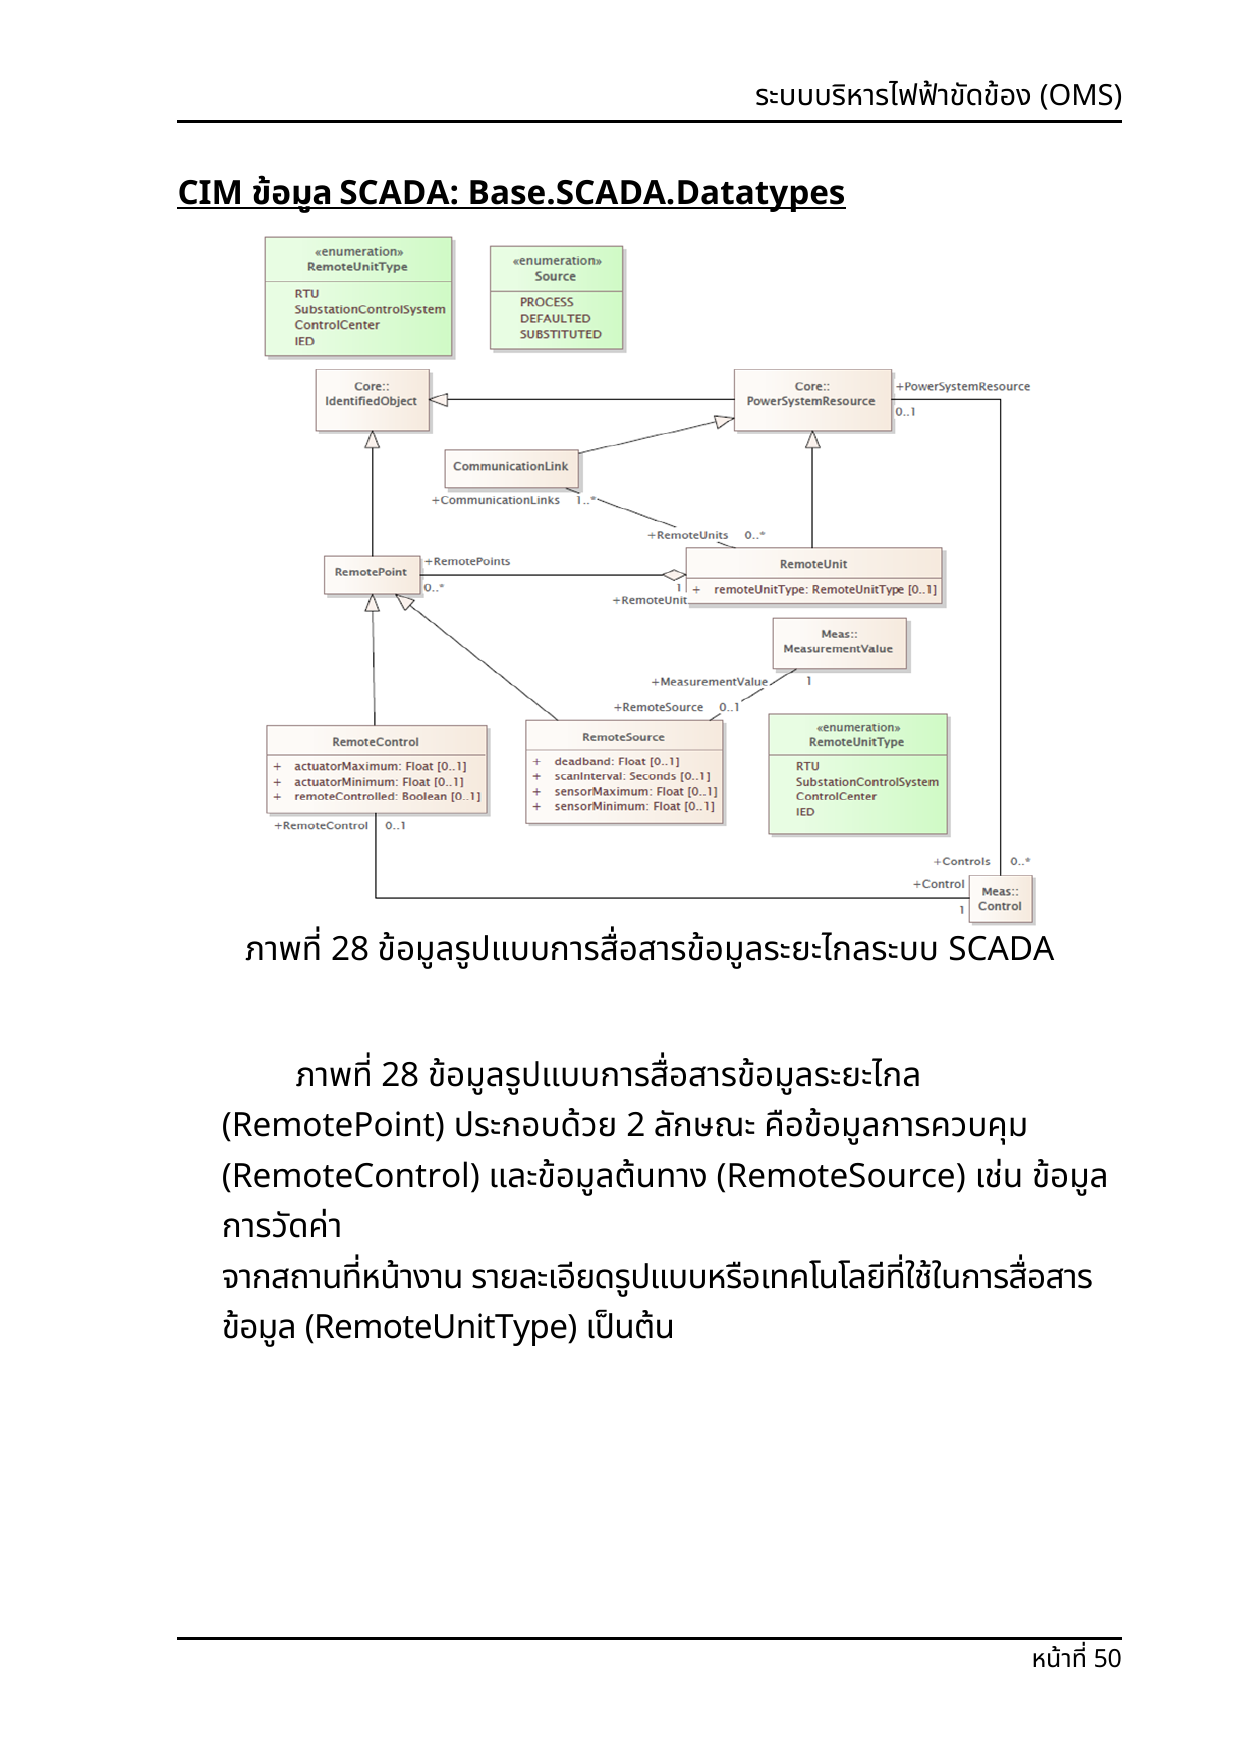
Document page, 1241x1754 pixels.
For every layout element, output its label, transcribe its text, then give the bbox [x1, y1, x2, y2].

text ภาพที่ 28 ข้อมูลรูปแบบการสื่อสารข้อมูลระยะไกลระบบ SCADA [177, 925, 1122, 976]
picture [258, 231, 1041, 926]
text CIM ข้อมูลSCADA: Base.SCADA.Datatypes [177, 169, 1122, 219]
text ภาพที่ 28 ข้อมูลรูปแบบการสื่อสารข้อมูลระยะไกล (RemotePoint) ประกอบด้วย 2 ลักษณะ คือข้อมูลการควบคุม (RemoteControl) และข้อมูลต้นทาง (RemoteSource) เช่น ข้อมูลการวัดค่า จากสถานที่หน้างาน รายละเอียดรูปแบบหรือเทคโนโลยีที่ใช้ในการสื่อสารข้อมูล (RemoteUnitType) เป็นต้น [222, 1050, 1122, 1354]
